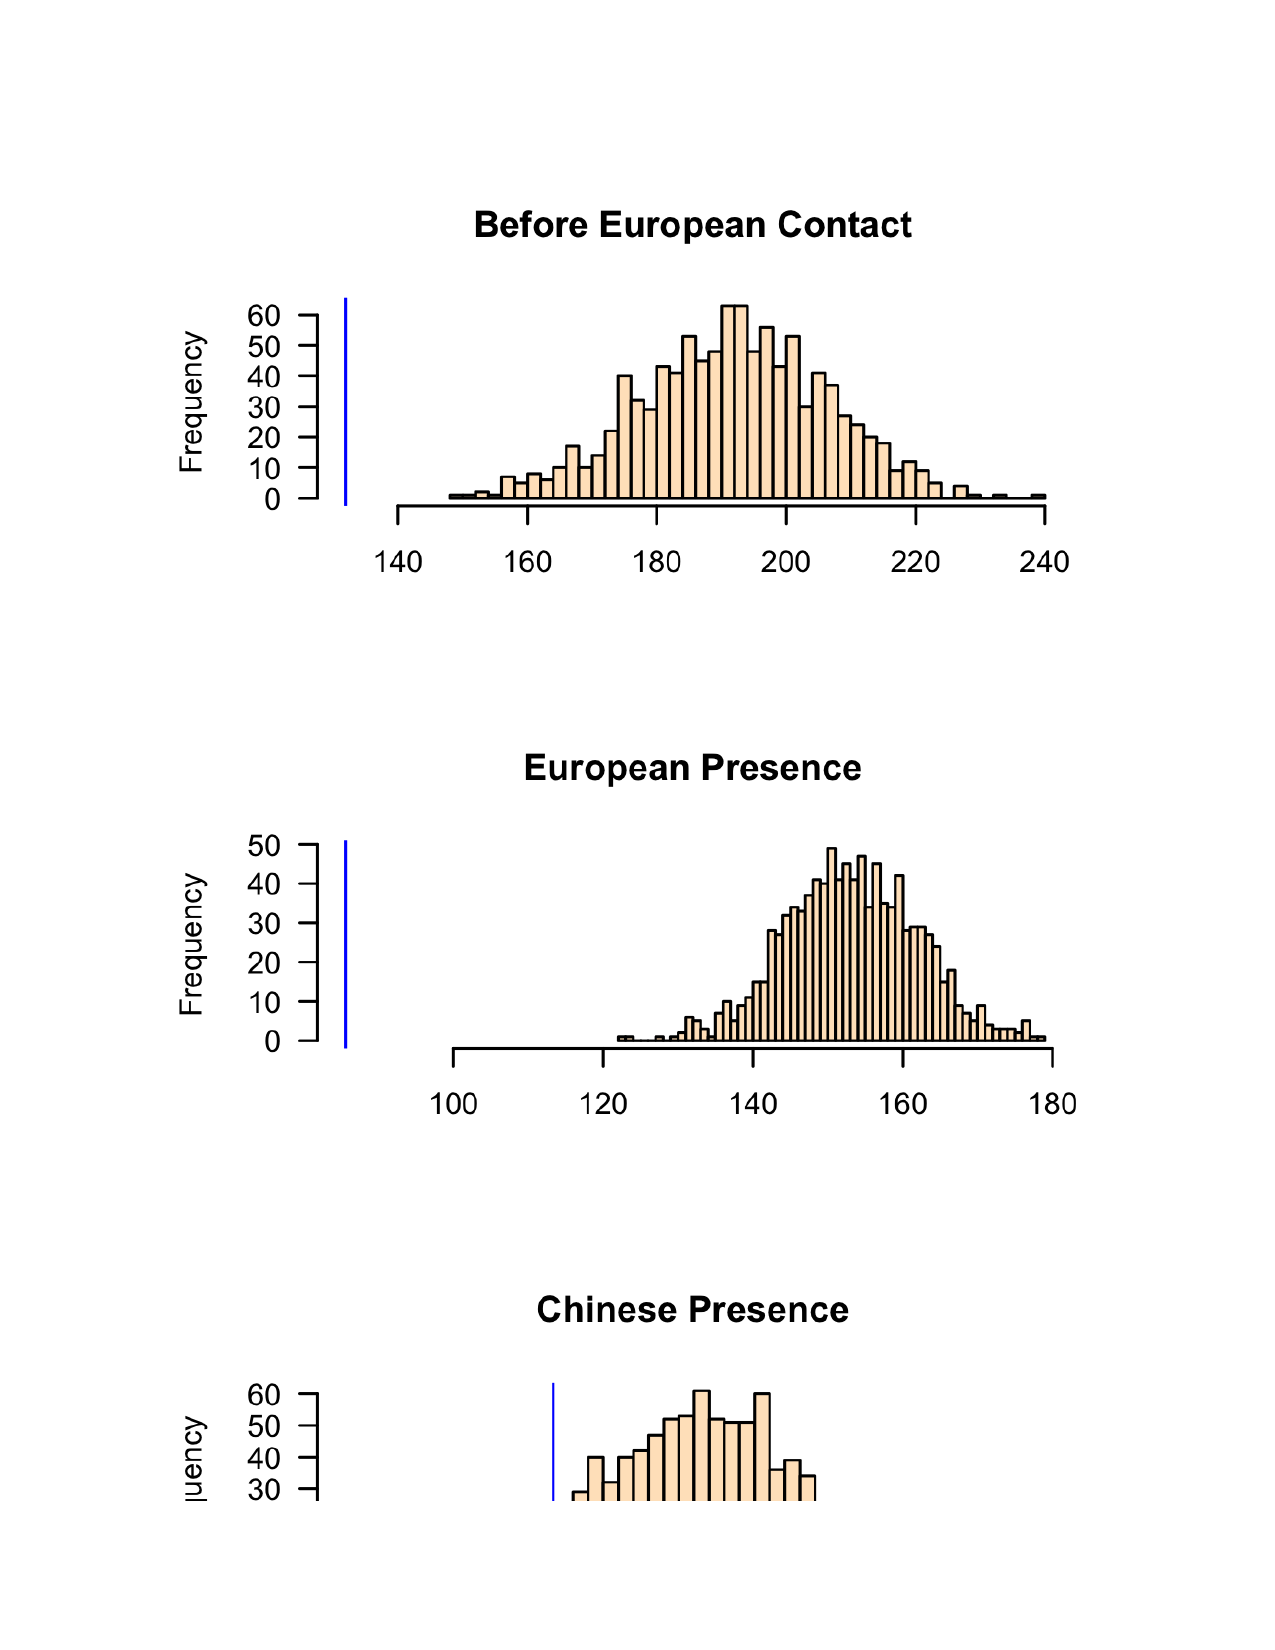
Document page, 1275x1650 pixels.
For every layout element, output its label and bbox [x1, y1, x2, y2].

picture [168, 150, 1144, 1501]
